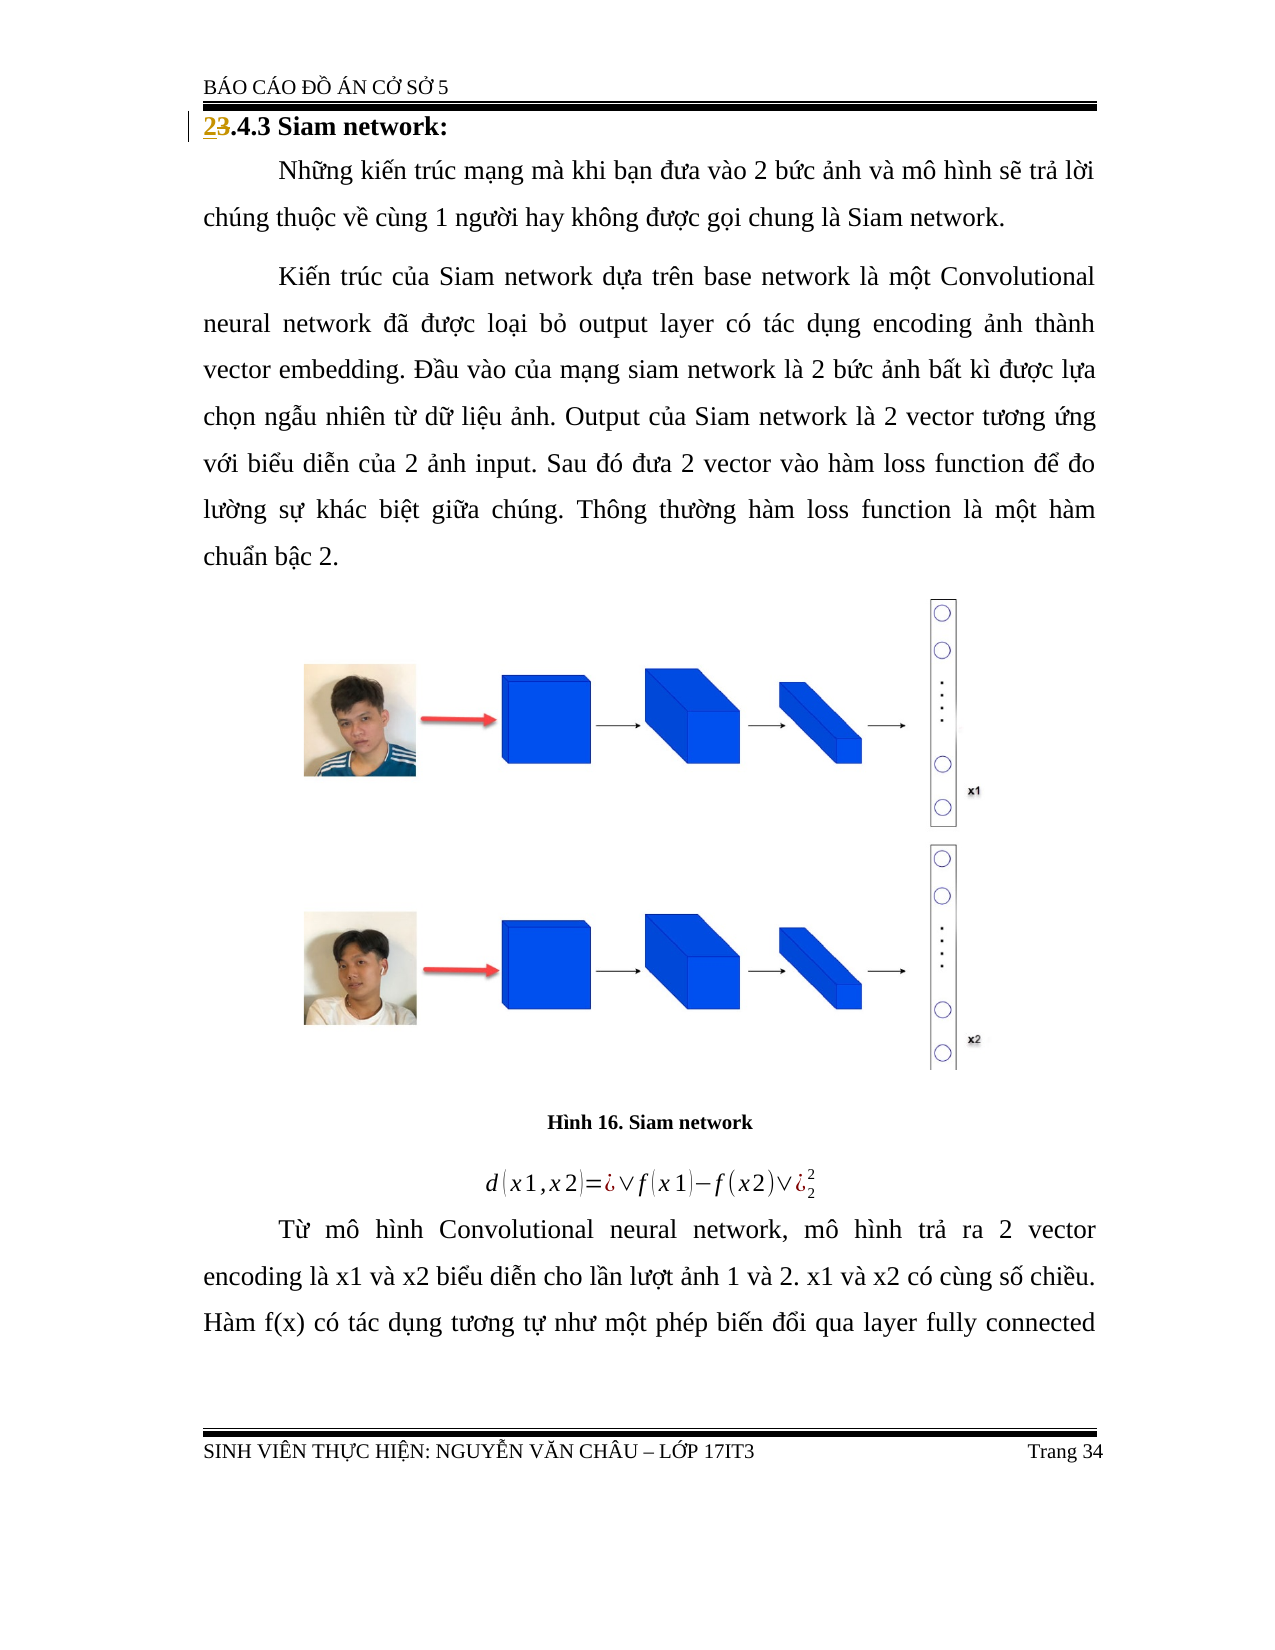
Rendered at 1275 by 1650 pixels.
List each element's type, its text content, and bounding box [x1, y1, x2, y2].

text Kiến trúc của Siam network dựa trên base network là một Convolutional neural network đã được loại bỏ output layer có tác dụng encoding ảnh thành vector embedding. Đầu vào của mạng siam network là 2 bức ảnh bất kì được lựa chọn ngẫu nhiên từ dữ liệu ảnh. Output của Siam network là 2 vector tương ứng với biểu diễn của 2 ảnh input. Sau đó đưa 2 vector vào hàm loss function để đo lường sự khác biệt giữa chúng. Thông thường hàm loss function là một hàm chuẩn bậc 2. [203, 260, 1097, 571]
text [203, 1213, 1097, 1338]
picture [303, 599, 997, 1070]
text Những kiến trúc mạng mà khi bạn đưa vào 2 bức ảnh và mô hình sẽ trả lời chúng thuộc về cùng 1 người hay không được gọi chung là Siam network. [203, 154, 1097, 232]
subtitle .4.3 Siam network: [203, 111, 1097, 142]
